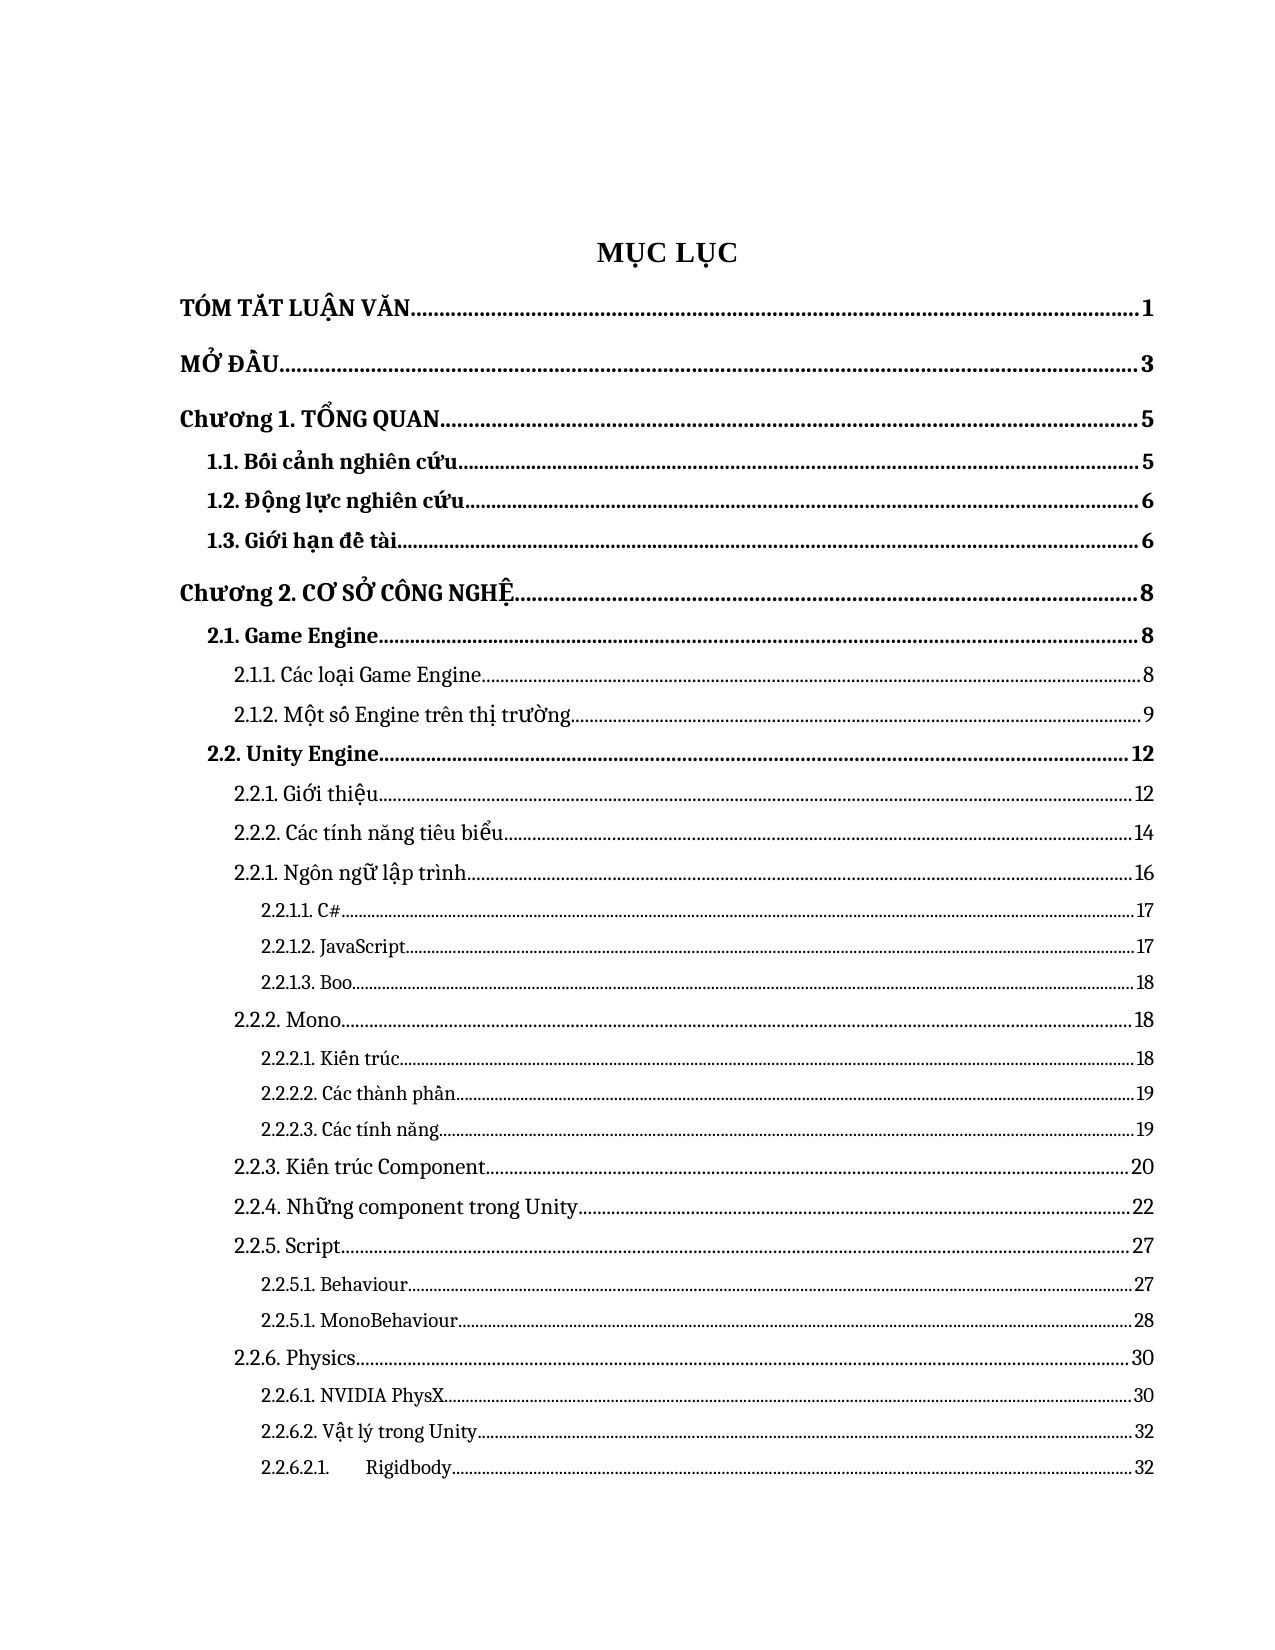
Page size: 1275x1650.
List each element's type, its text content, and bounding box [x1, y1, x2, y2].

text 1.2. Động lực nghiên cứu 6 [207, 488, 1155, 514]
text 1.3. Giới hạn đề tài 6 [207, 527, 1155, 554]
text 2.2.4. Những component trong Unity 22 [234, 1193, 1155, 1220]
text 2.2.6.2. Vật lý trong Unity 32 [261, 1420, 1155, 1444]
text 2.2.5. Script 27 [234, 1233, 1155, 1259]
text 2.2.6. Physics 30 [234, 1344, 1155, 1371]
text 2.2.1.1. C# 17 [261, 899, 1155, 923]
text 2.2.2.1. Kiến trúc 18 [261, 1046, 1155, 1070]
text 2.2.2. Các tính năng tiêu biểu 14 [234, 820, 1155, 846]
text 2.2.3. Kiến trúc Component 20 [234, 1154, 1155, 1180]
text 2.1.2. Một số Engine trên thị trường 9 [234, 701, 1155, 728]
title MỤC LỤC [180, 236, 1155, 269]
text 2.2.1. Ngôn ngữ lập trình 16 [234, 859, 1155, 886]
text 2.2.2.3. Các tính năng 19 [261, 1118, 1155, 1142]
text 2.2.1.3. Boo 18 [261, 971, 1155, 995]
text Chương 1. TỔNG QUAN 5 [180, 405, 1155, 434]
text TÓM TẮT LUẬN VĂN 1 [180, 294, 1155, 323]
text 2.2.5.1. MonoBehaviour 28 [261, 1308, 1155, 1332]
text Chương 2. CƠ SỞ CÔNG NGHỆ 8 [180, 579, 1155, 608]
text 2.2.6.2.1. Rigidbody 32 [261, 1456, 1155, 1479]
text MỞ ĐẦU 3 [180, 350, 1155, 378]
text 2.2. Unity Engine 12 [207, 741, 1155, 767]
text 2.2.1. Giới thiệu 12 [234, 780, 1155, 807]
text 2.2.2.2. Các thành phần 19 [261, 1082, 1155, 1106]
text 2.2.2. Mono 18 [234, 1007, 1155, 1033]
text 2.1. Game Engine 8 [207, 622, 1155, 649]
text 2.2.5.1. Behaviour 27 [261, 1272, 1155, 1296]
text 2.2.1.2. JavaScript 17 [261, 935, 1155, 959]
text 2.1.1. Các loại Game Engine 8 [234, 662, 1155, 688]
text 2.2.6.1. NVIDIA PhysX 30 [261, 1384, 1155, 1408]
text 1.1. Bối cảnh nghiên cứu 5 [207, 448, 1155, 475]
